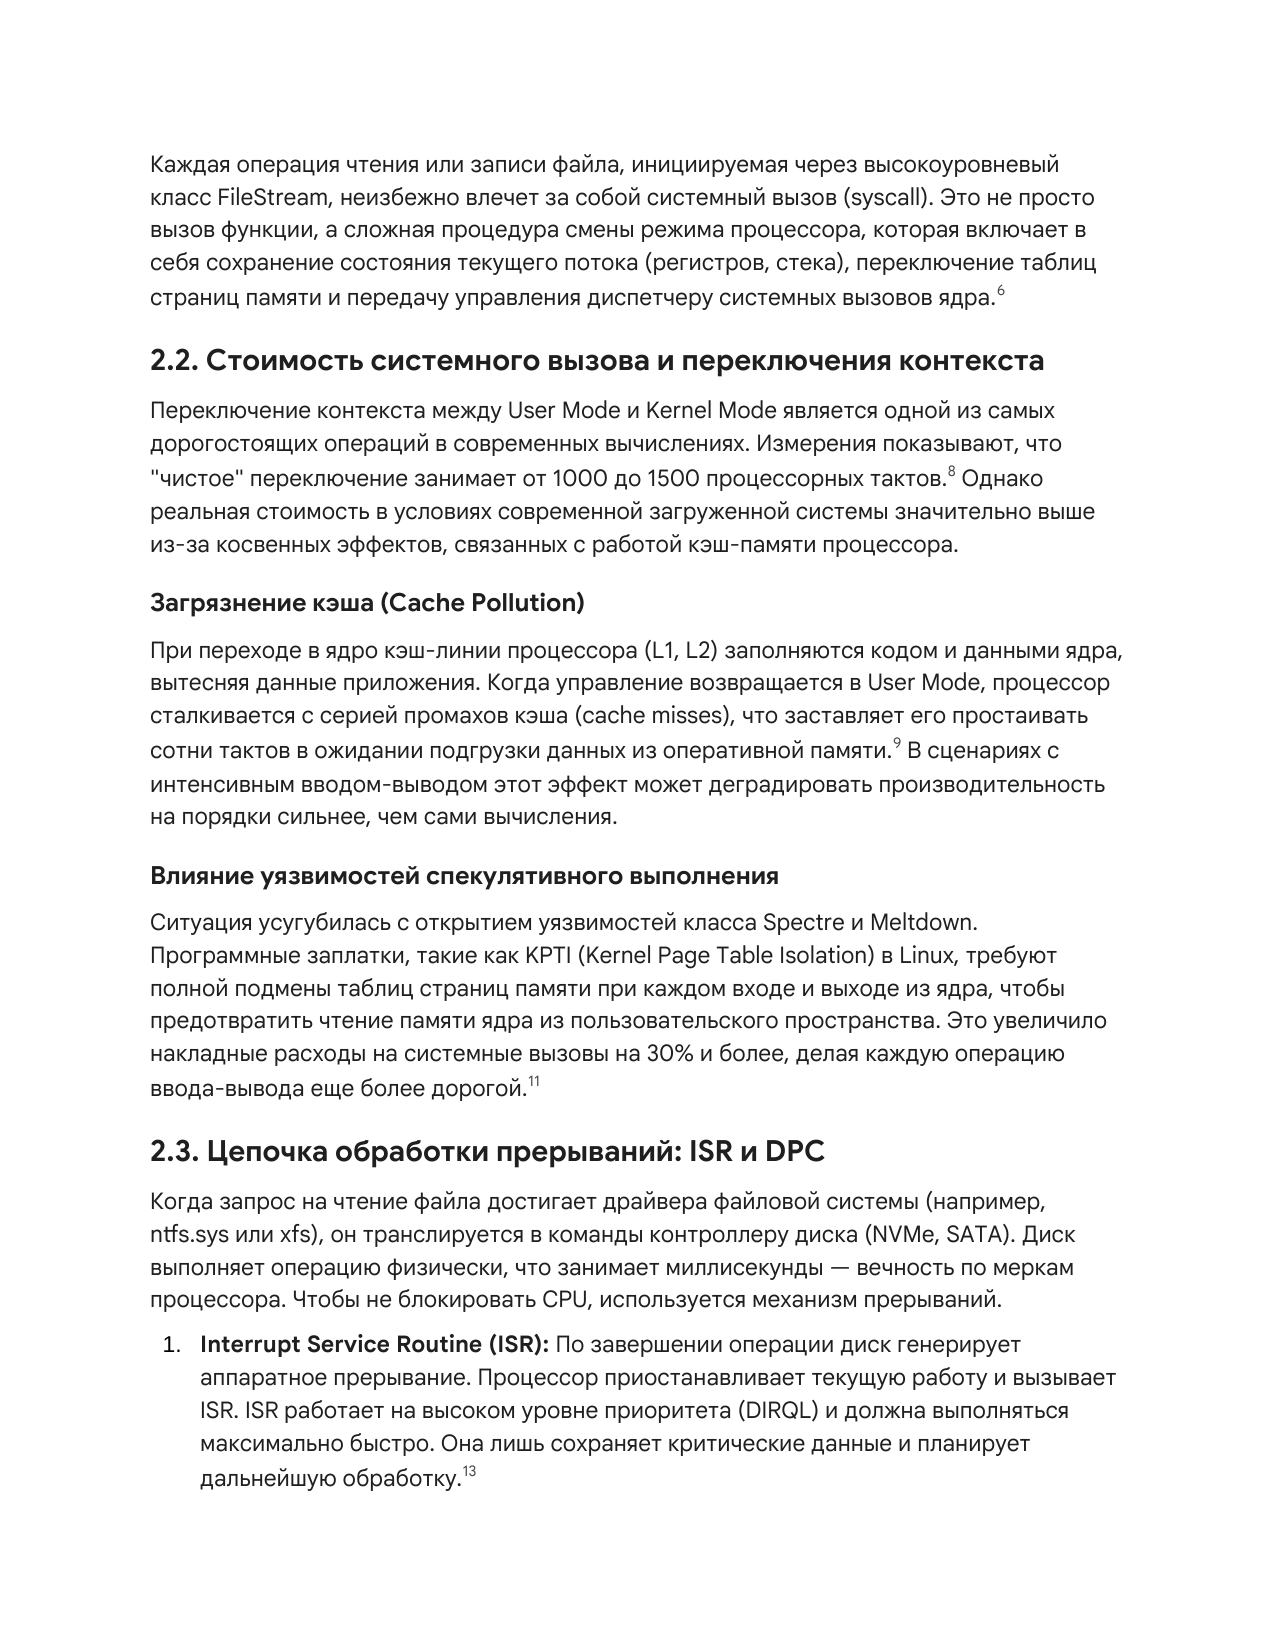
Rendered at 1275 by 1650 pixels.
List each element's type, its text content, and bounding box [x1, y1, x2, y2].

subtitle 2.3. Цепочка обработки прерываний: ISR и DPC [150, 1133, 1125, 1170]
text Каждая операция чтения или записи файла, инициируемая через высокоуровневый класс FileStream, неизбежно влечет за собой системный вызов (syscall). Это не просто вызов функции, а сложная процедура смены режима процессора, которая включает в себя сохранение состояния текущего потока (регистров, стека), переключение таблиц страниц памяти и передачу управления диспетчеру системных вызовов ядра.6 [150, 150, 1125, 313]
text Когда запрос на чтение файла достигает драйвера файловой системы (например, ntfs.sys или xfs), он транслируется в команды контроллеру диска (NVMe, SATA). Диск выполняет операцию физически, что занимает миллисекунды — вечность по меркам процессора. Чтобы не блокировать CPU, используется механизм прерываний. [150, 1187, 1125, 1314]
text Ситуация усугубилась с открытием уязвимостей класса Spectre и Meltdown. Программные заплатки, такие как KPTI (Kernel Page Table Isolation) в Linux, требуют полной подмены таблиц страниц памяти при каждом входе и выходе из ядра, чтобы предотвратить чтение памяти ядра из пользовательского пространства. Это увеличило накладные расходы на системные вызовы на 30% и более, делая каждую операцию ввода-вывода еще более дорогой.11 [150, 908, 1125, 1104]
subtitle 2.2. Стоимость системного вызова и переключения контекста [150, 342, 1125, 378]
text При переходе в ядро кэш-линии процессора (L1, L2) заполняются кодом и данными ядра, вытесняя данные приложения. Когда управление возвращается в User Mode, процессор сталкивается с серией промахов кэша (cache misses), что заставляет его простаивать сотни тактов в ожидании подгрузки данных из оперативной памяти.9 В сценариях с интенсивным вводом-выводом этот эффект может деградировать производительность на порядки сильнее, чем сами вычисления. [150, 636, 1125, 831]
subtitle Влияние уязвимостей спекулятивного выполнения [150, 860, 1125, 892]
subtitle Загрязнение кэша (Cache Pollution) [150, 588, 1125, 619]
text Переключение контекста между User Mode и Kernel Mode является одной из самых дорогостоящих операций в современных вычислениях. Измерения показывают, что "чистое" переключение занимает от 1000 до 1500 процессорных тактов.8 Однако реальная стоимость в условиях современной загруженной системы значительно выше из-за косвенных эффектов, связанных с работой кэш-памяти процессора. [150, 396, 1125, 559]
list Interrupt Service Routine (ISR): По завершении операции диск генерирует аппаратное прерывание. Процессор приостанавливает текущую работу и вызывает ISR. ISR работает на высоком уровне приоритета (DIRQL) и должна выполняться максимально быстро. Она лишь сохраняет критические данные и планирует дальнейшую обработку.13 [162, 1331, 1125, 1493]
